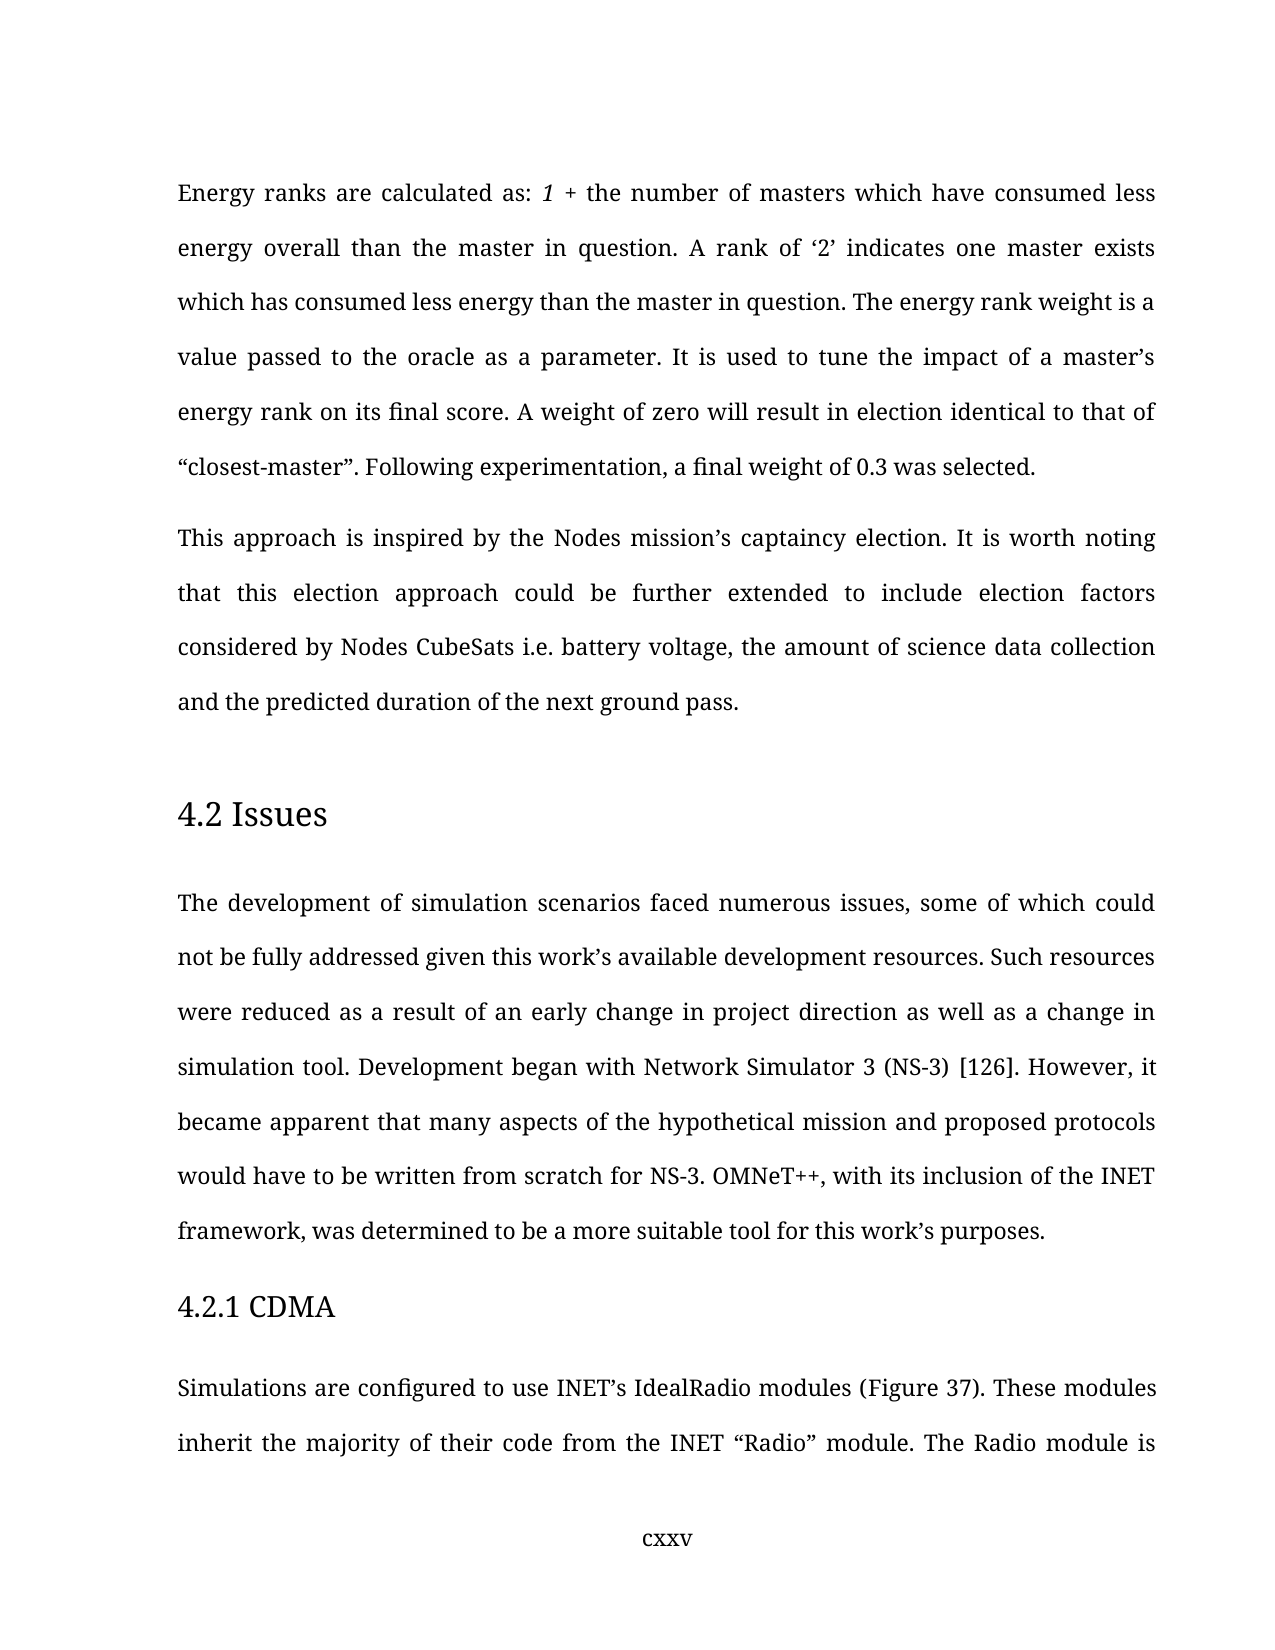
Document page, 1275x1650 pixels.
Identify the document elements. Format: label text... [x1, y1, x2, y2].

text Energy ranks are calculated as: 1 + the number of masters which have consumed less energy overall than the master in question. A rank of ‘2’ indicates one master exists which has consumed less energy than the master in question. The energy rank weight is a value passed to the oracle as a parameter. It is used to tune the impact of a master’s energy rank on its final score. A weight of zero will result in election identical to that of “closest-master”. Following experimentation, a final weight of 0.3 was selected. [177, 177, 1157, 482]
text This approach is inspired by the Nodes mission’s captaincy election. It is worth noting that this election approach could be further extended to include election factors considered by Nodes CubeSats i.e. battery voltage, the amount of science data collection and the predicted duration of the next ground pass. [177, 522, 1157, 717]
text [177, 1372, 1157, 1458]
subtitle Issues [177, 791, 1157, 836]
text The development of simulation scenarios faced numerous issues, some of which could not be fully addressed given this work’s available development resources. Such resources were reduced as a result of an early change in project direction as well as a change in simulation tool. Development began with Network Simulator 3 (NS-3) [126]. However, it became apparent that many aspects of the hypothetical mission and proposed protocols would have to be written from scratch for NS-3. OMNeT++, with its inclusion of the INET framework, was determined to be a more suitable tool for this work’s purposes. [177, 887, 1157, 1246]
subtitle CDMA [177, 1286, 1157, 1326]
